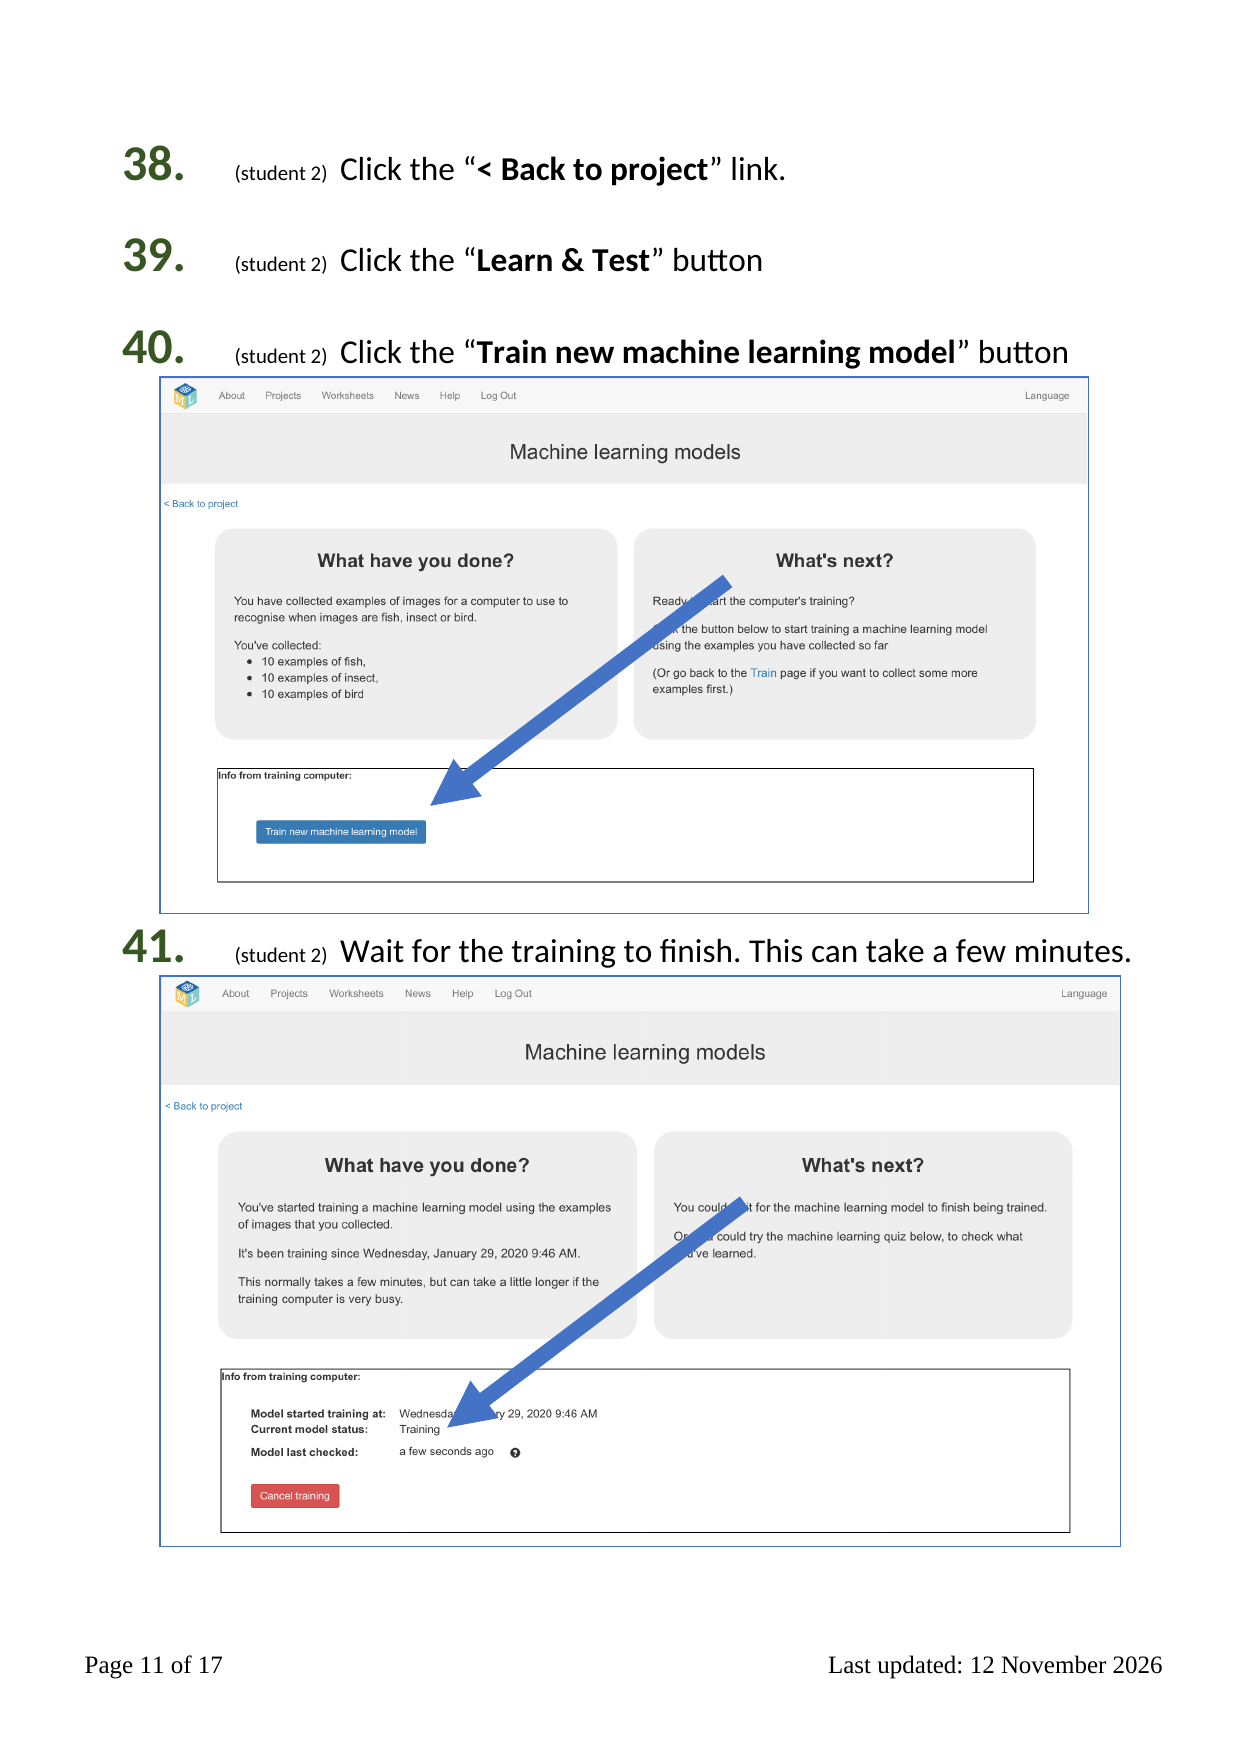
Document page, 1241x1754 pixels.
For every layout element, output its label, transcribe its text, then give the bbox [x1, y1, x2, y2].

picture [161, 977, 1120, 1546]
list (student 2) Click the “Learn & Test” button [122, 223, 1163, 315]
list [122, 914, 1163, 1547]
list (student 2) Click the “< Back to project” link. [122, 132, 1163, 223]
picture [161, 378, 1088, 913]
